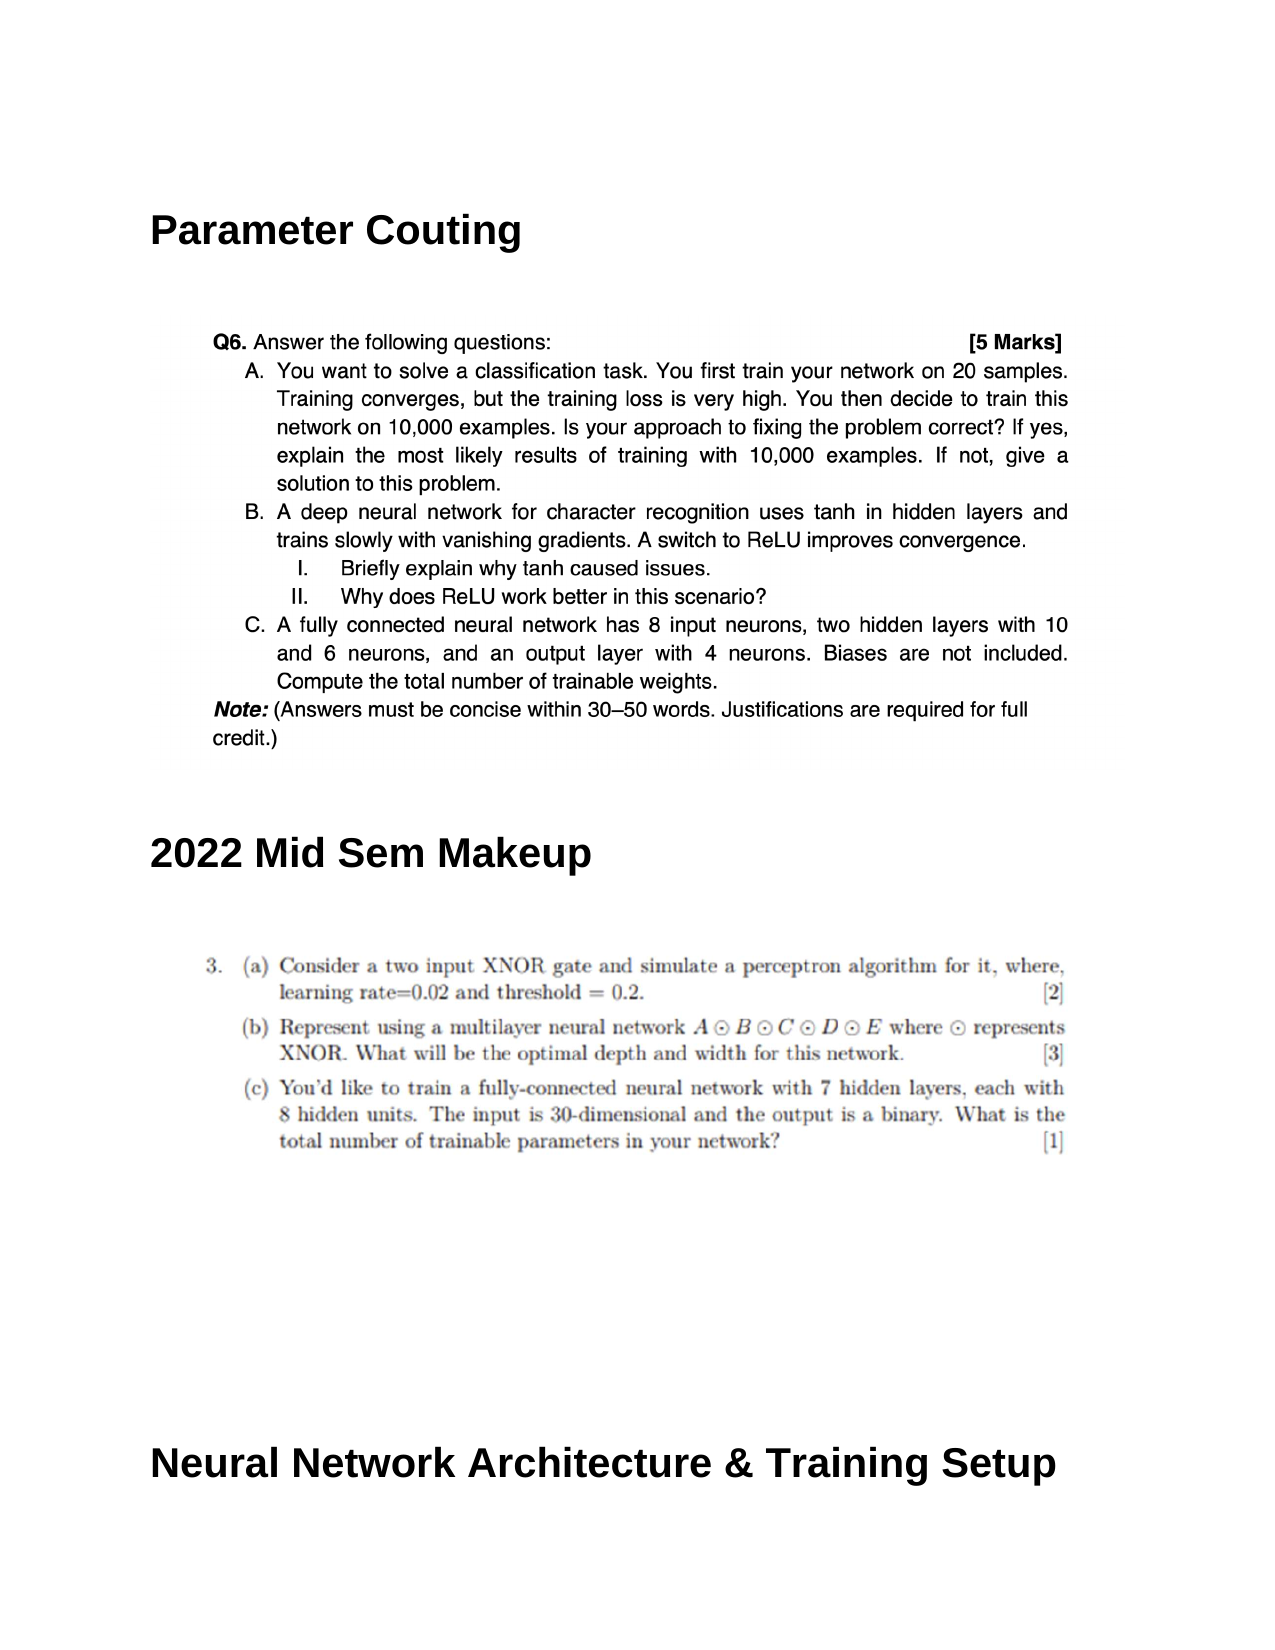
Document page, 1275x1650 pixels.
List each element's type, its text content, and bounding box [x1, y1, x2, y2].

text Parameter Couting [150, 205, 1125, 253]
text 2022 Mid Sem Makeup [150, 828, 1125, 876]
picture [150, 315, 1125, 770]
text Neural Network Architecture & Training Setup [150, 1438, 1125, 1486]
picture [150, 938, 1125, 1214]
